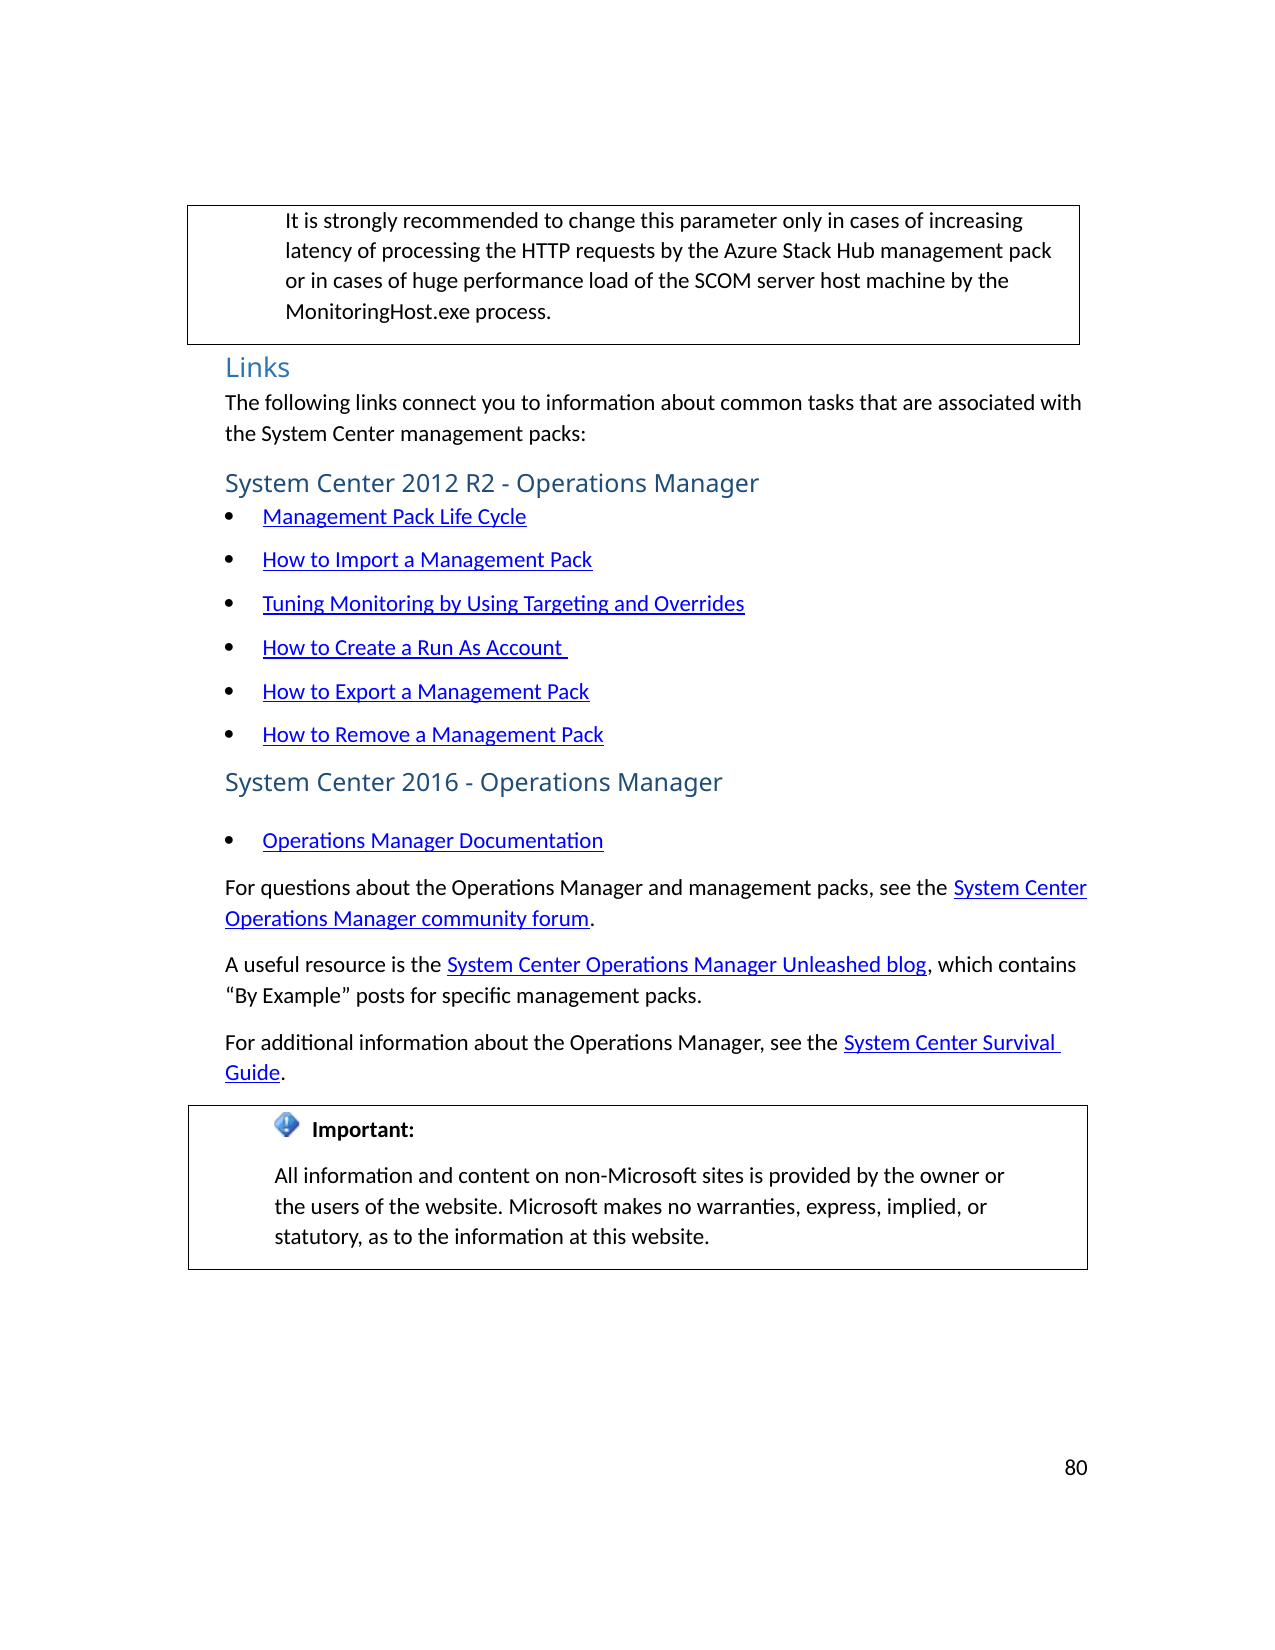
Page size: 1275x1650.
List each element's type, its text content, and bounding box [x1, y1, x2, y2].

list Operations Manager Documentation [225, 827, 1087, 855]
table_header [188, 206, 1079, 343]
list  How to Create a Run As Account [225, 634, 1087, 661]
list  How to Export a Management Pack [225, 677, 1087, 704]
text For questions about the Operations Manager and management packs, see the System Center Operations Manager community forum. [225, 873, 1087, 932]
list  Tuning Monitoring by Using Targeting and Overrides [225, 590, 1087, 617]
text The following links connect you to information about common tasks that are associated with the System Center management packs: [225, 388, 1087, 447]
table_header Important: All information and content on non-Microsoft sites is provided by the owner or the users of the website. Microsoft makes no warranties, express, implied, or statutory, as to the information at this website. [189, 1106, 1087, 1269]
list  How to Import a Management Pack [225, 546, 1087, 573]
subtitle System Center 2016 - Operations Manager [225, 765, 1087, 799]
list  How to Remove a Management Pack [225, 721, 1087, 748]
text A useful resource is the System Center Operations Manager Unleashed blog, which contains “By Example” posts for specific management packs. [225, 951, 1087, 1009]
subtitle System Center 2012 R2 - Operations Manager [225, 466, 1087, 500]
picture [274, 1112, 312, 1137]
list  Management Pack Life Cycle [225, 502, 1087, 529]
text For additional information about the Operations Manager, see the System Center Survival Guide. [225, 1028, 1087, 1086]
subtitle Links [225, 349, 1087, 386]
